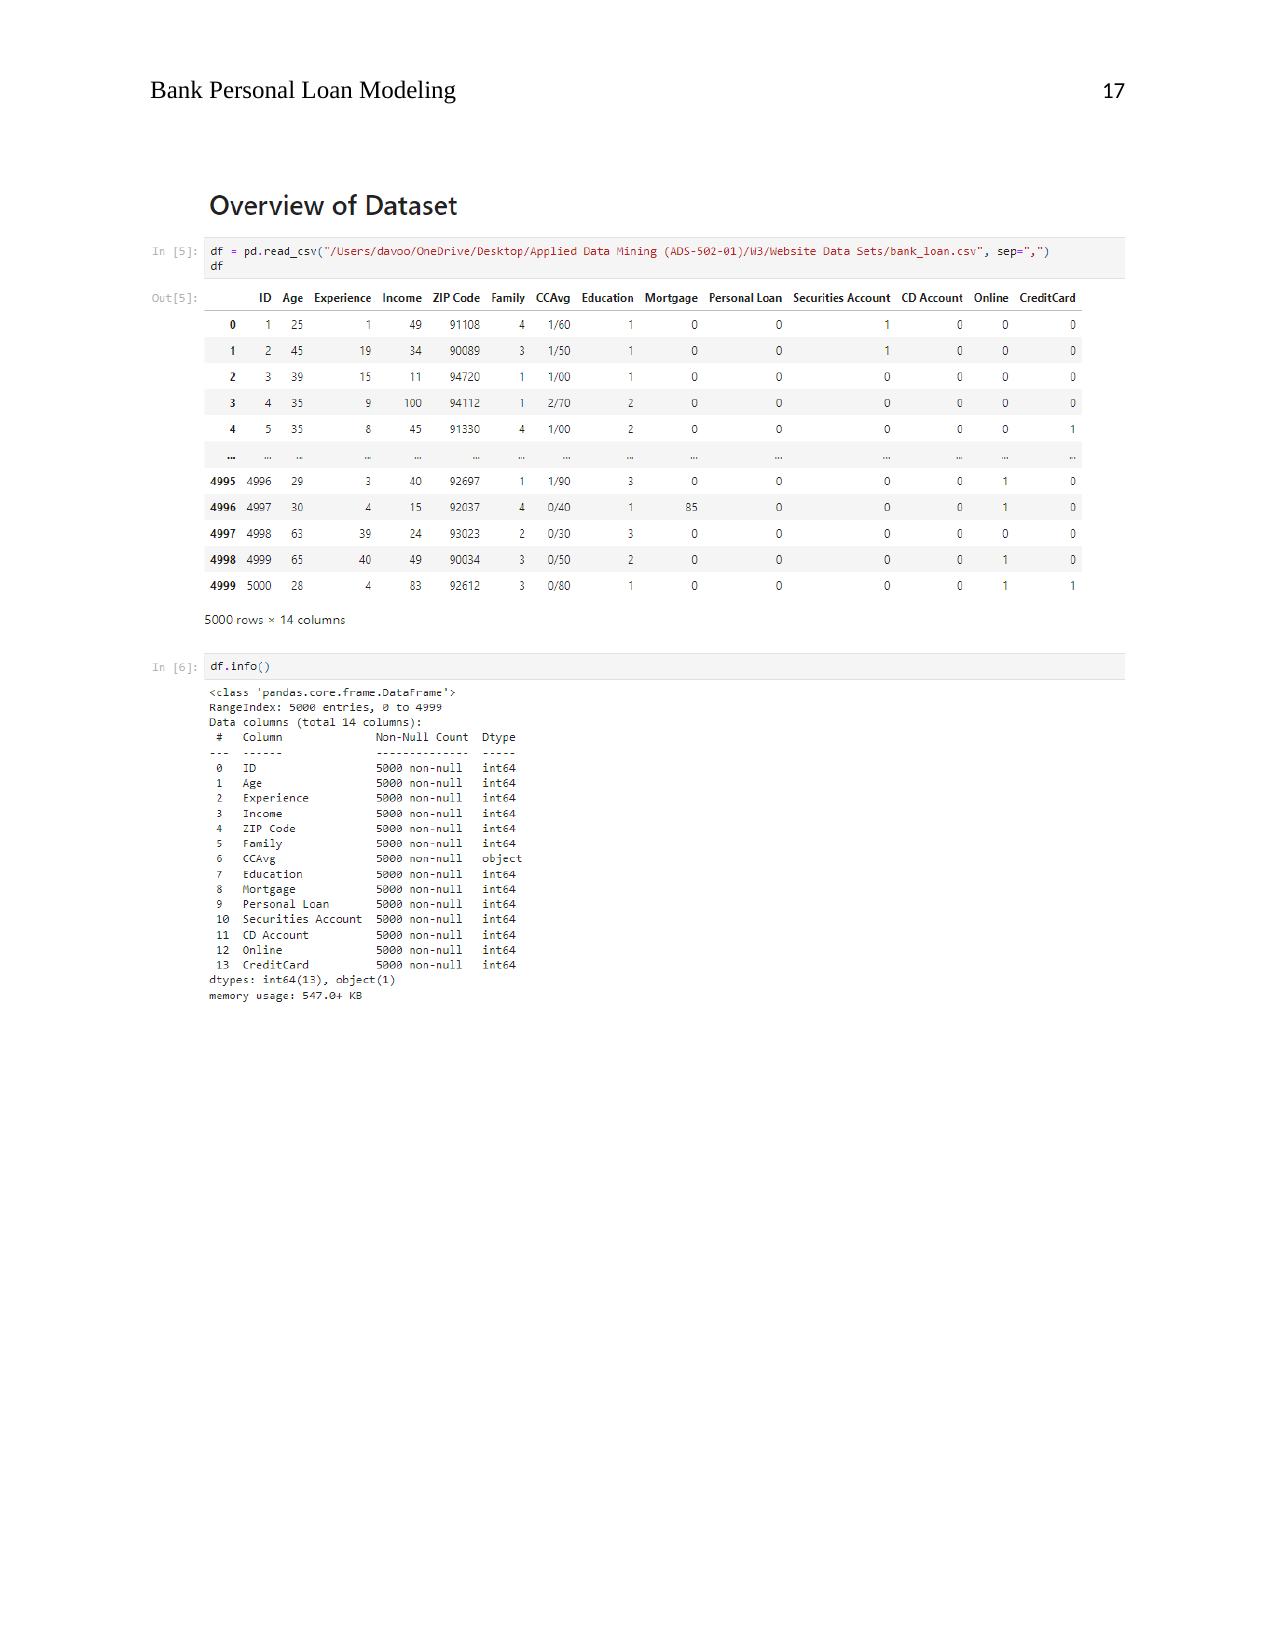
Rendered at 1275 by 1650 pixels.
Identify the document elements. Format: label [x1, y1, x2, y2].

picture [150, 178, 1125, 1010]
